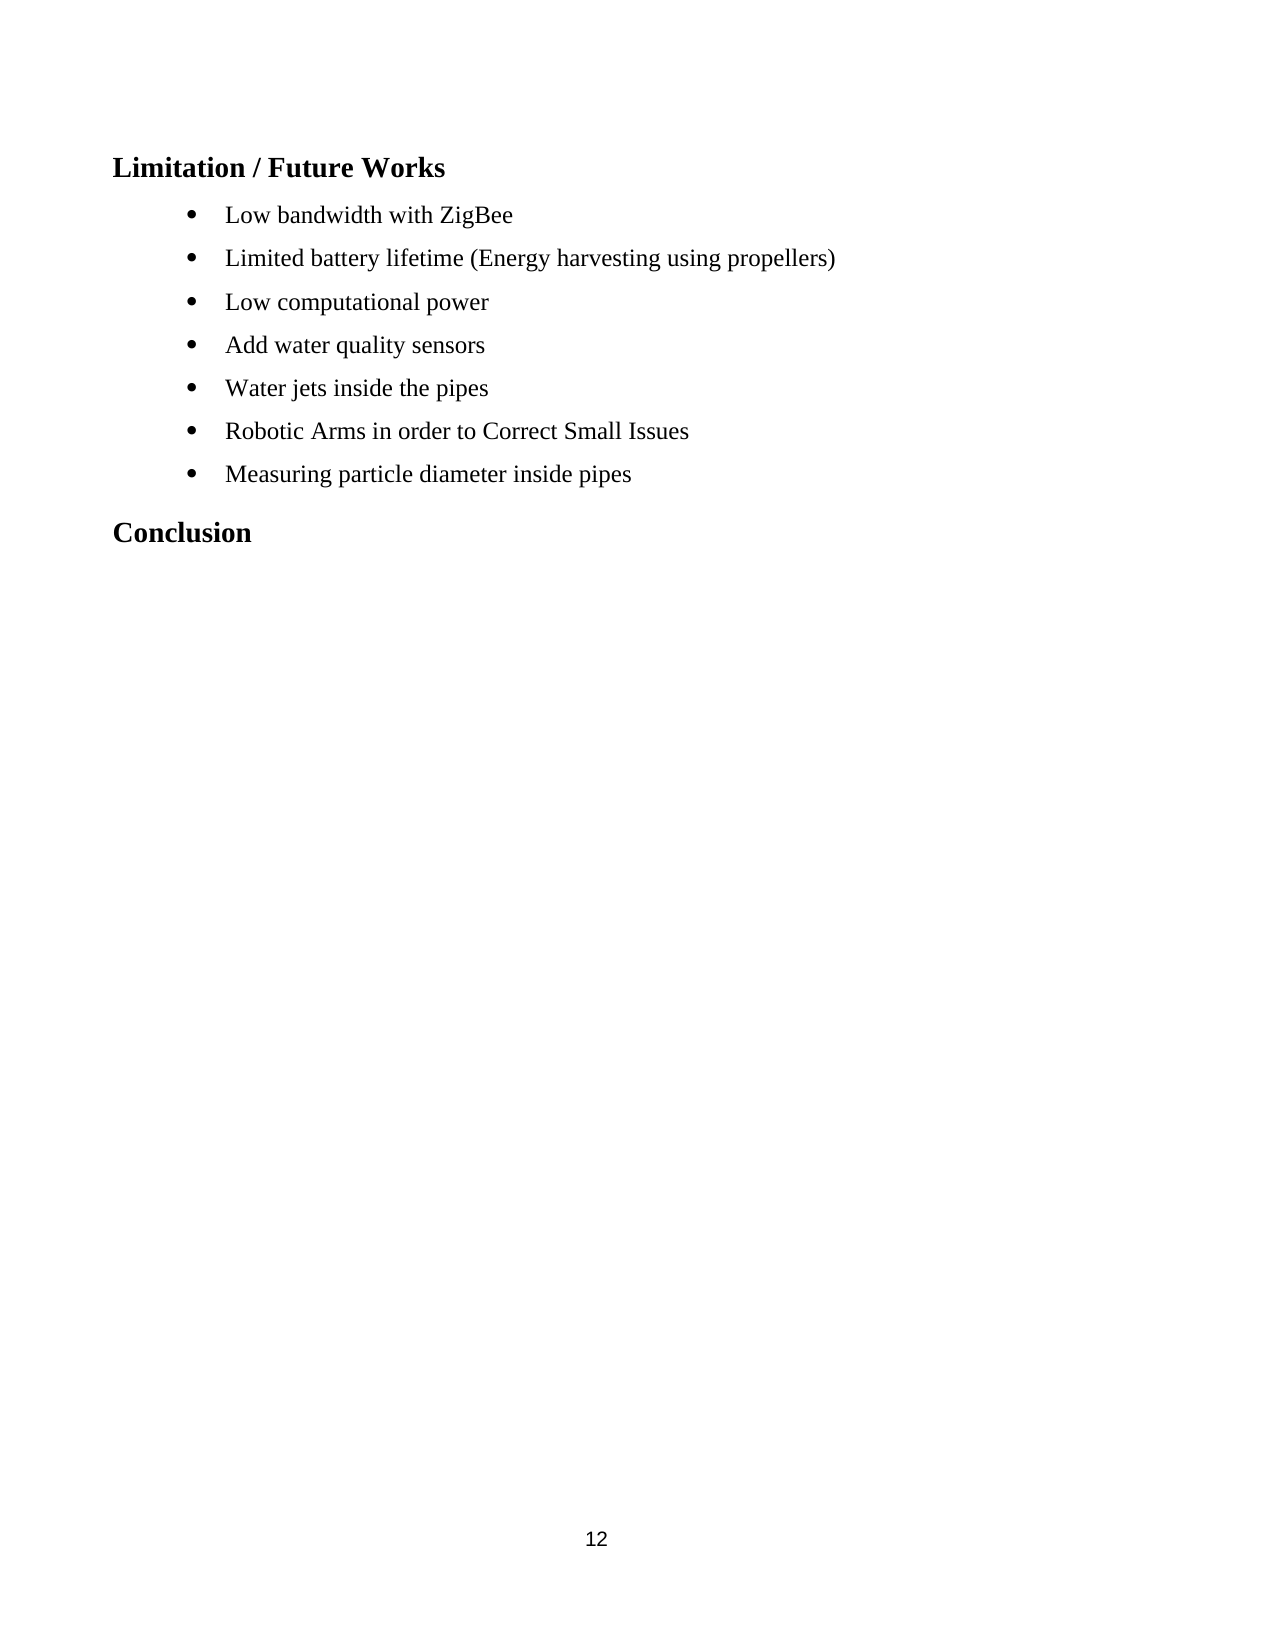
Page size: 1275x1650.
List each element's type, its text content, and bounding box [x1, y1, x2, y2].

list Low computational power [187, 287, 1080, 315]
text Limitation / Future Works [112, 150, 1080, 183]
list Add water quality sensors [187, 330, 1080, 358]
list Robotic Arms in order to Correct Small Issues [187, 416, 1080, 445]
list Water jets inside the pipes [187, 373, 1080, 402]
list Measuring particle diameter inside pipes [187, 459, 1080, 488]
text Conclusion [112, 515, 1080, 548]
list Limited battery lifetime (Energy harvesting using propellers) [187, 243, 1080, 272]
list Low bandwidth with ZigBee [187, 200, 1080, 229]
